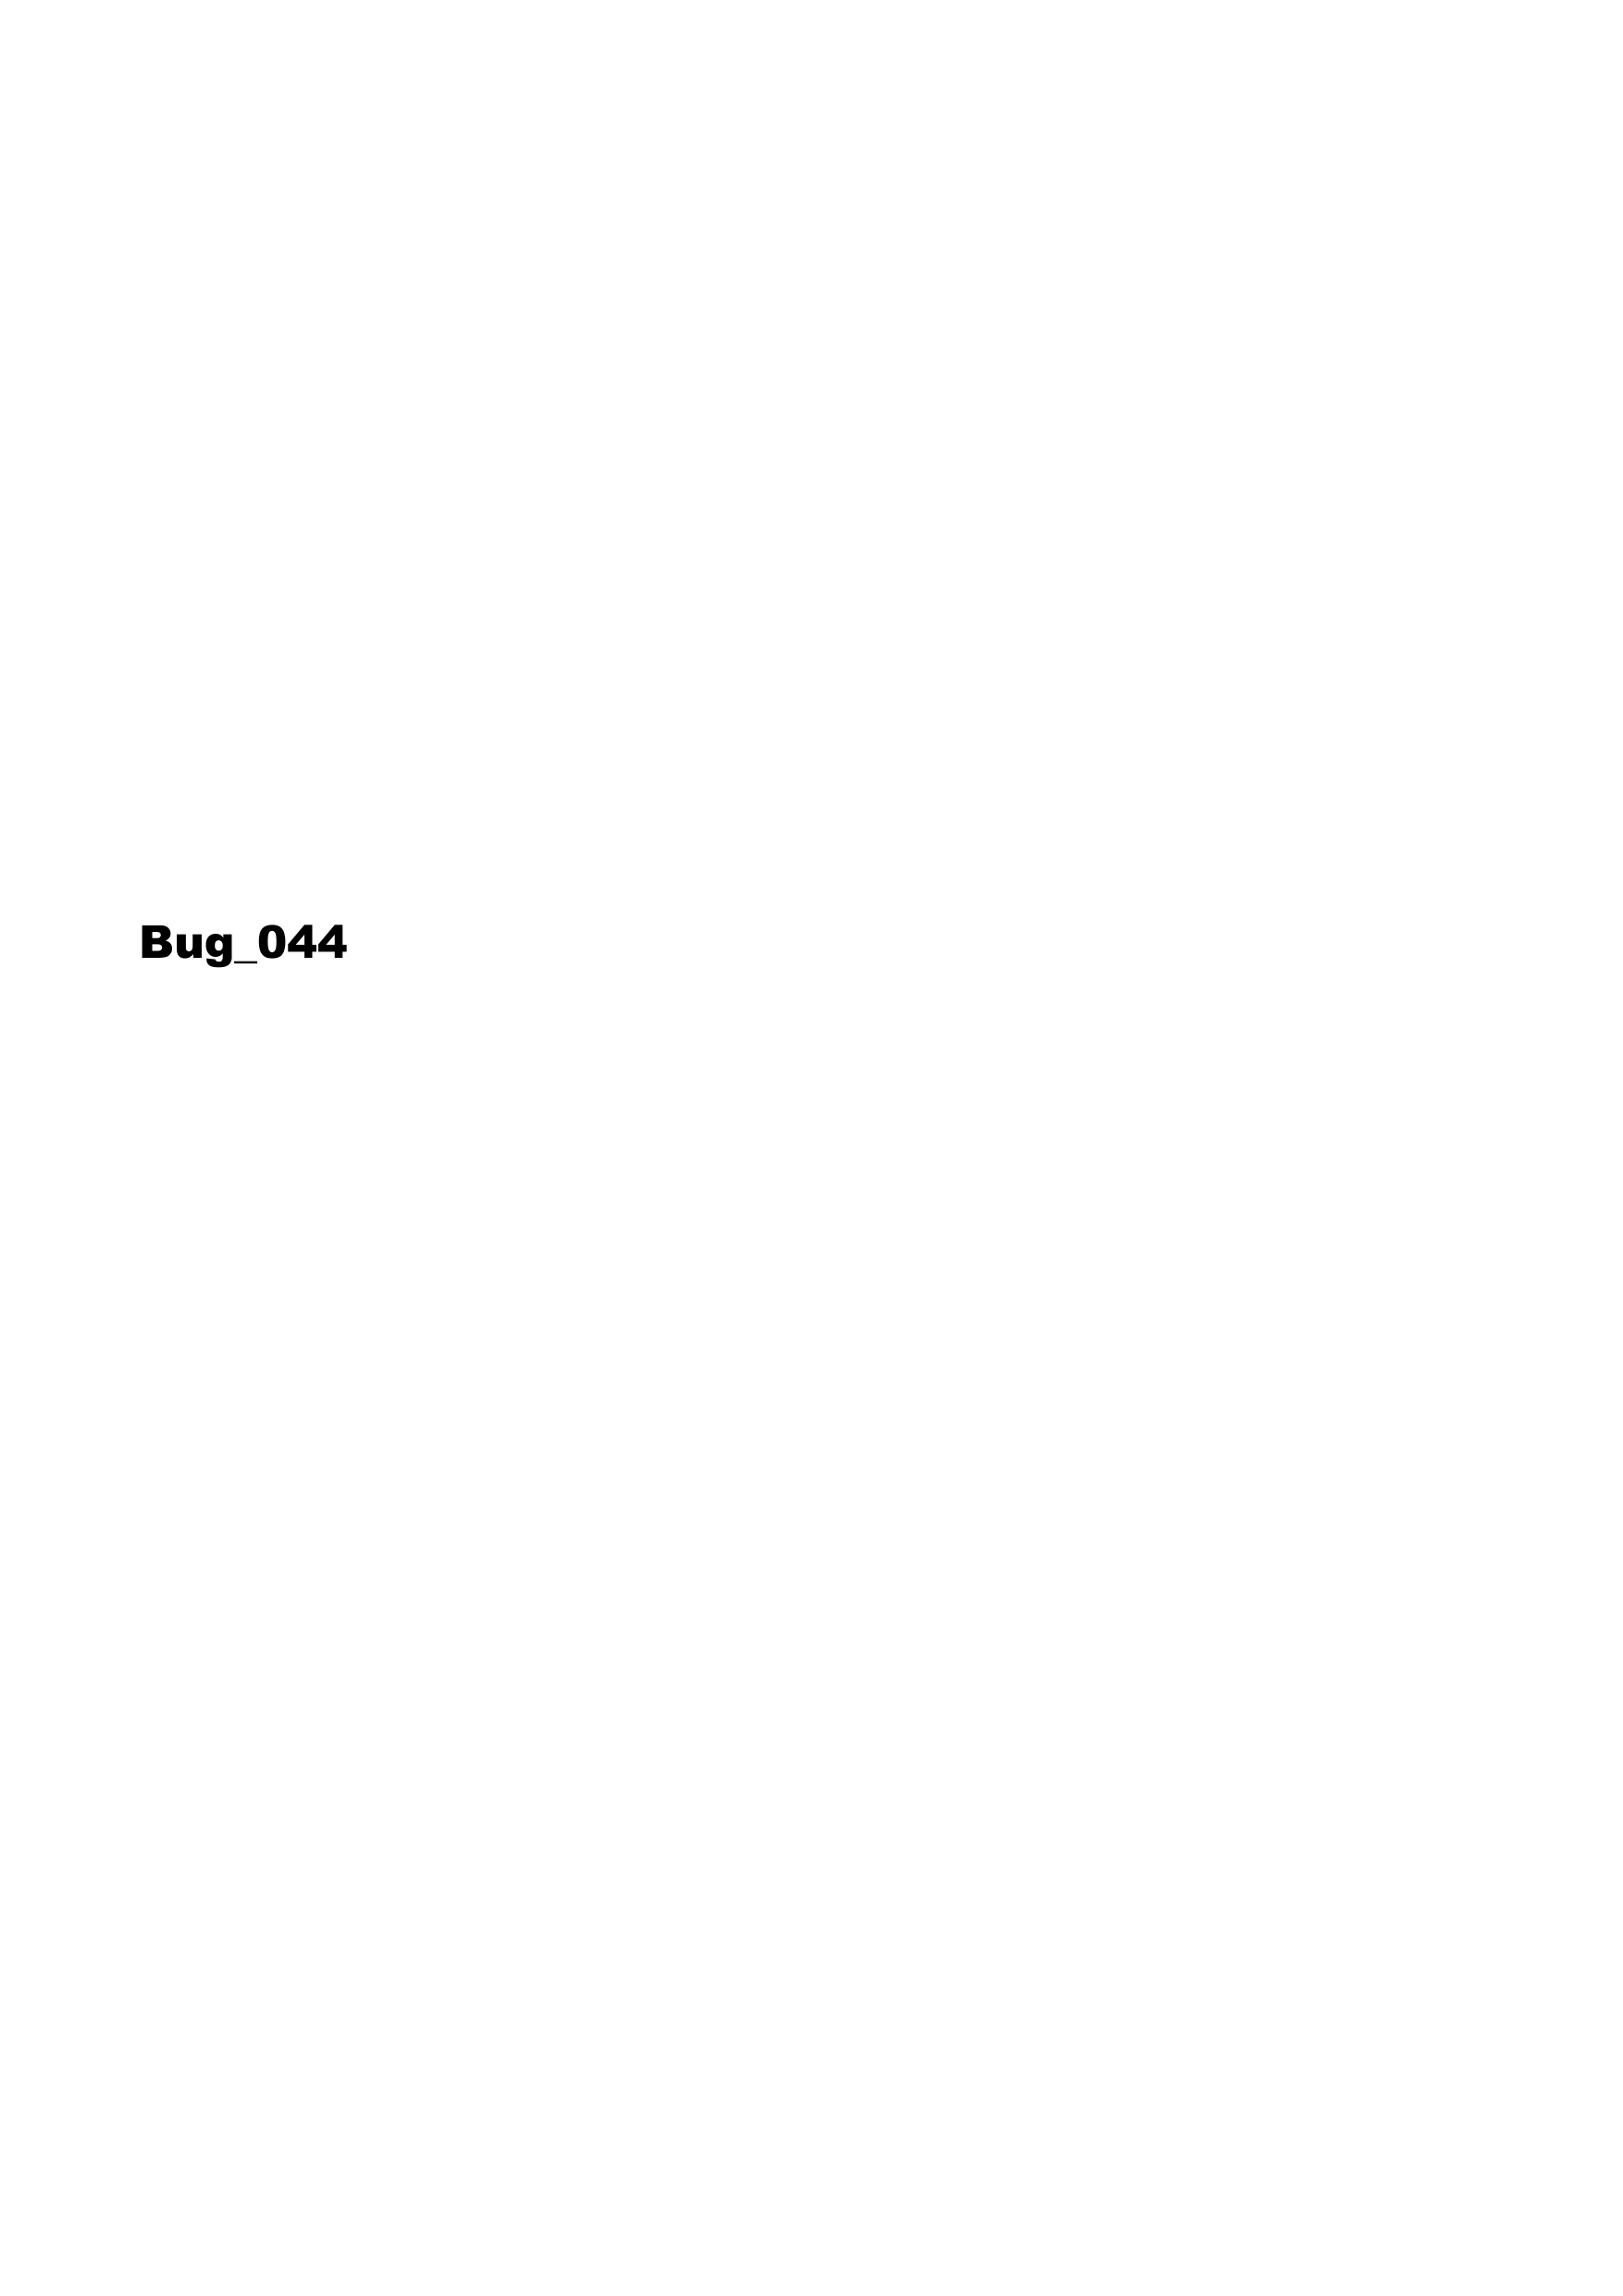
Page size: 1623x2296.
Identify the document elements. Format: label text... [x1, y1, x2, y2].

text Bug_044 [139, 917, 1484, 968]
